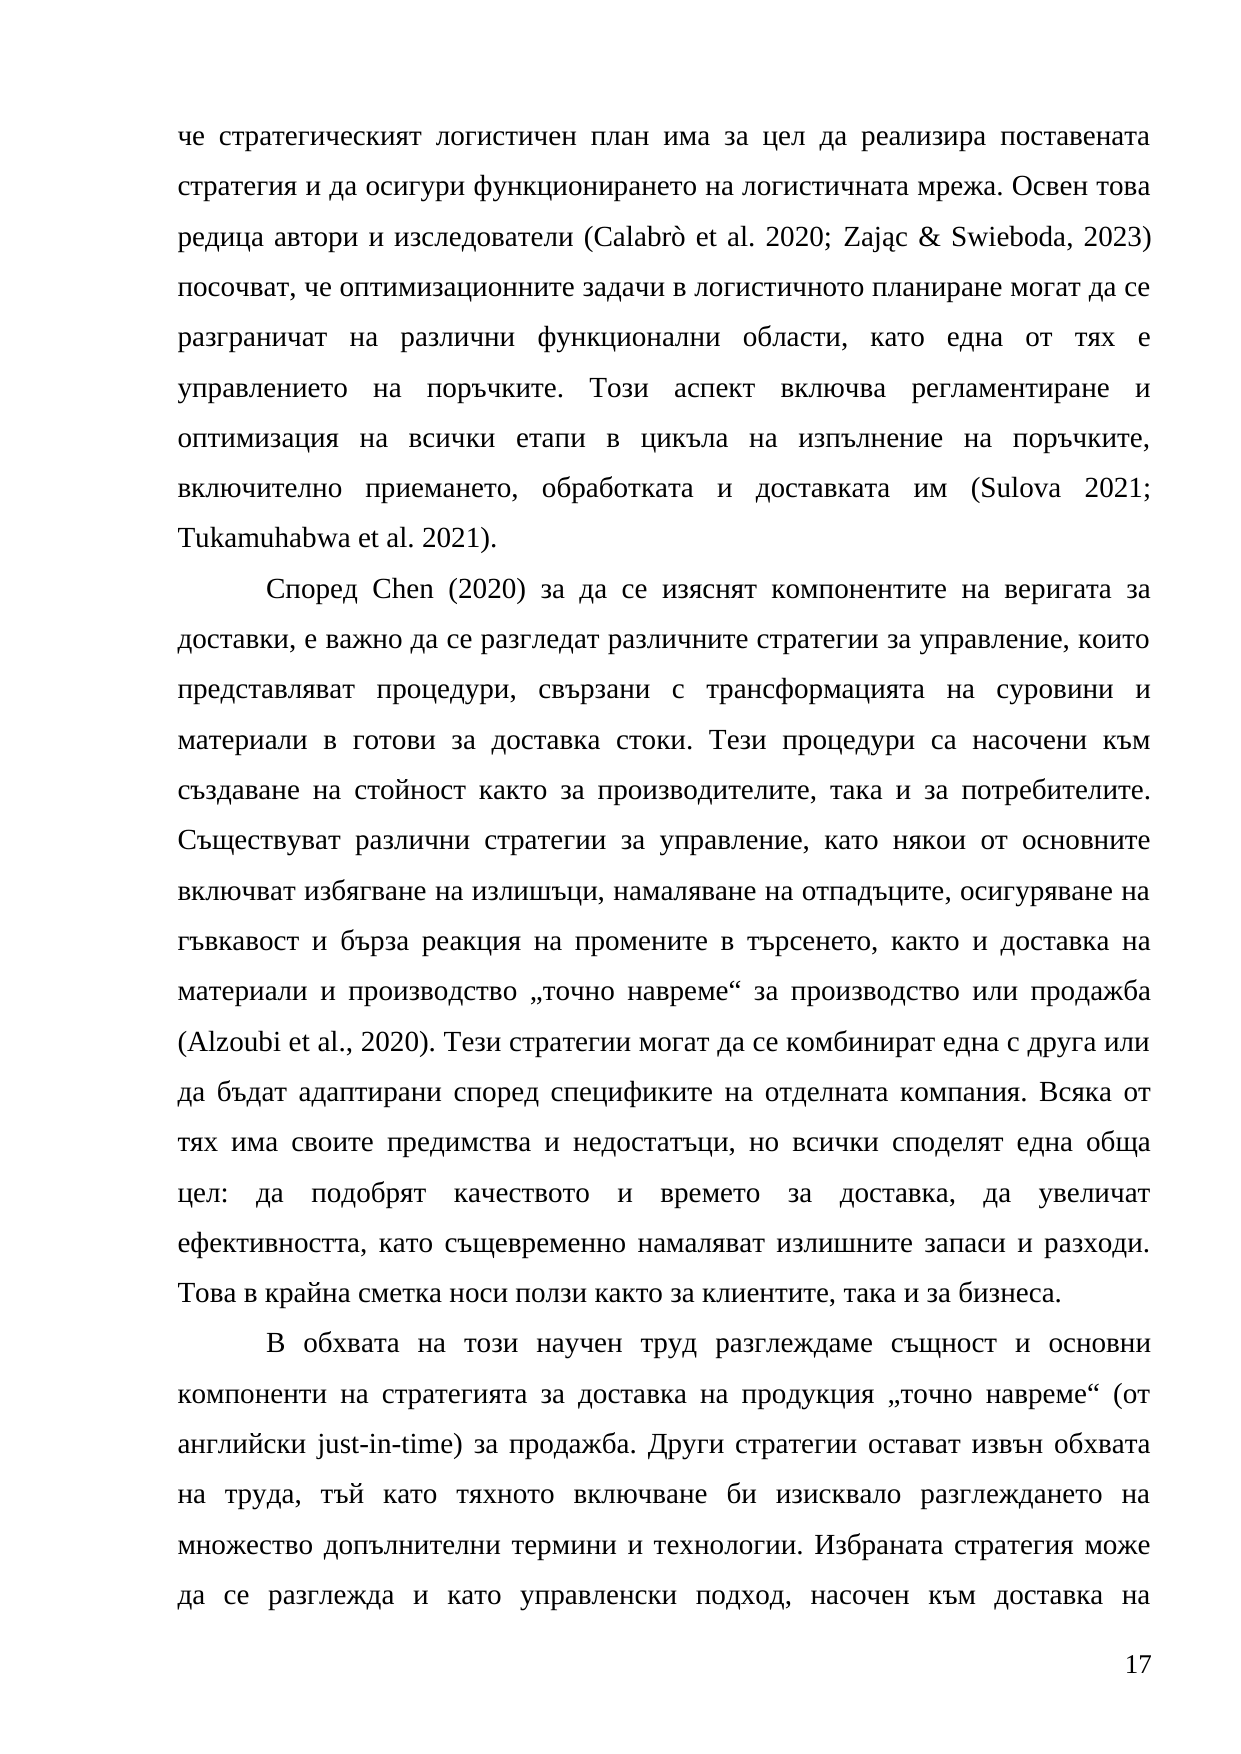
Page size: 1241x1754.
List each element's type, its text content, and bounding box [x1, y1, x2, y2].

text Според Chen (2020) за да се изяснят компонентите на веригата за доставки, е важно да се разгледат различните стратегии за управление, които представляват процедури, свързани с трансформацията на суровини и материали в готови за доставка стоки. Тези процедури са насочени към създаване на стойност както за производителите, така и за потребителите. Съществуват различни стратегии за управление, като някои от основните включват избягване на излишъци, намаляване на отпадъците, осигуряване на гъвкавост и бърза реакция на промените в търсенето, както и доставка на материали и производство „точно навреме“ за производство или продажба (Alzoubi et al., 2020). Тези стратегии могат да се комбинират една с друга или да бъдат адаптирани според спецификите на отделната компания. Всяка от тях има своите предимства и недостатъци, но всички споделят една обща цел: да подобрят качеството и времето за доставка, да увеличат ефективността, като същевременно намаляват излишните запаси и разходи. Това в крайна сметка носи ползи както за клиентите, така и за бизнеса. [177, 571, 1152, 1309]
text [177, 118, 1152, 554]
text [177, 1326, 1152, 1611]
